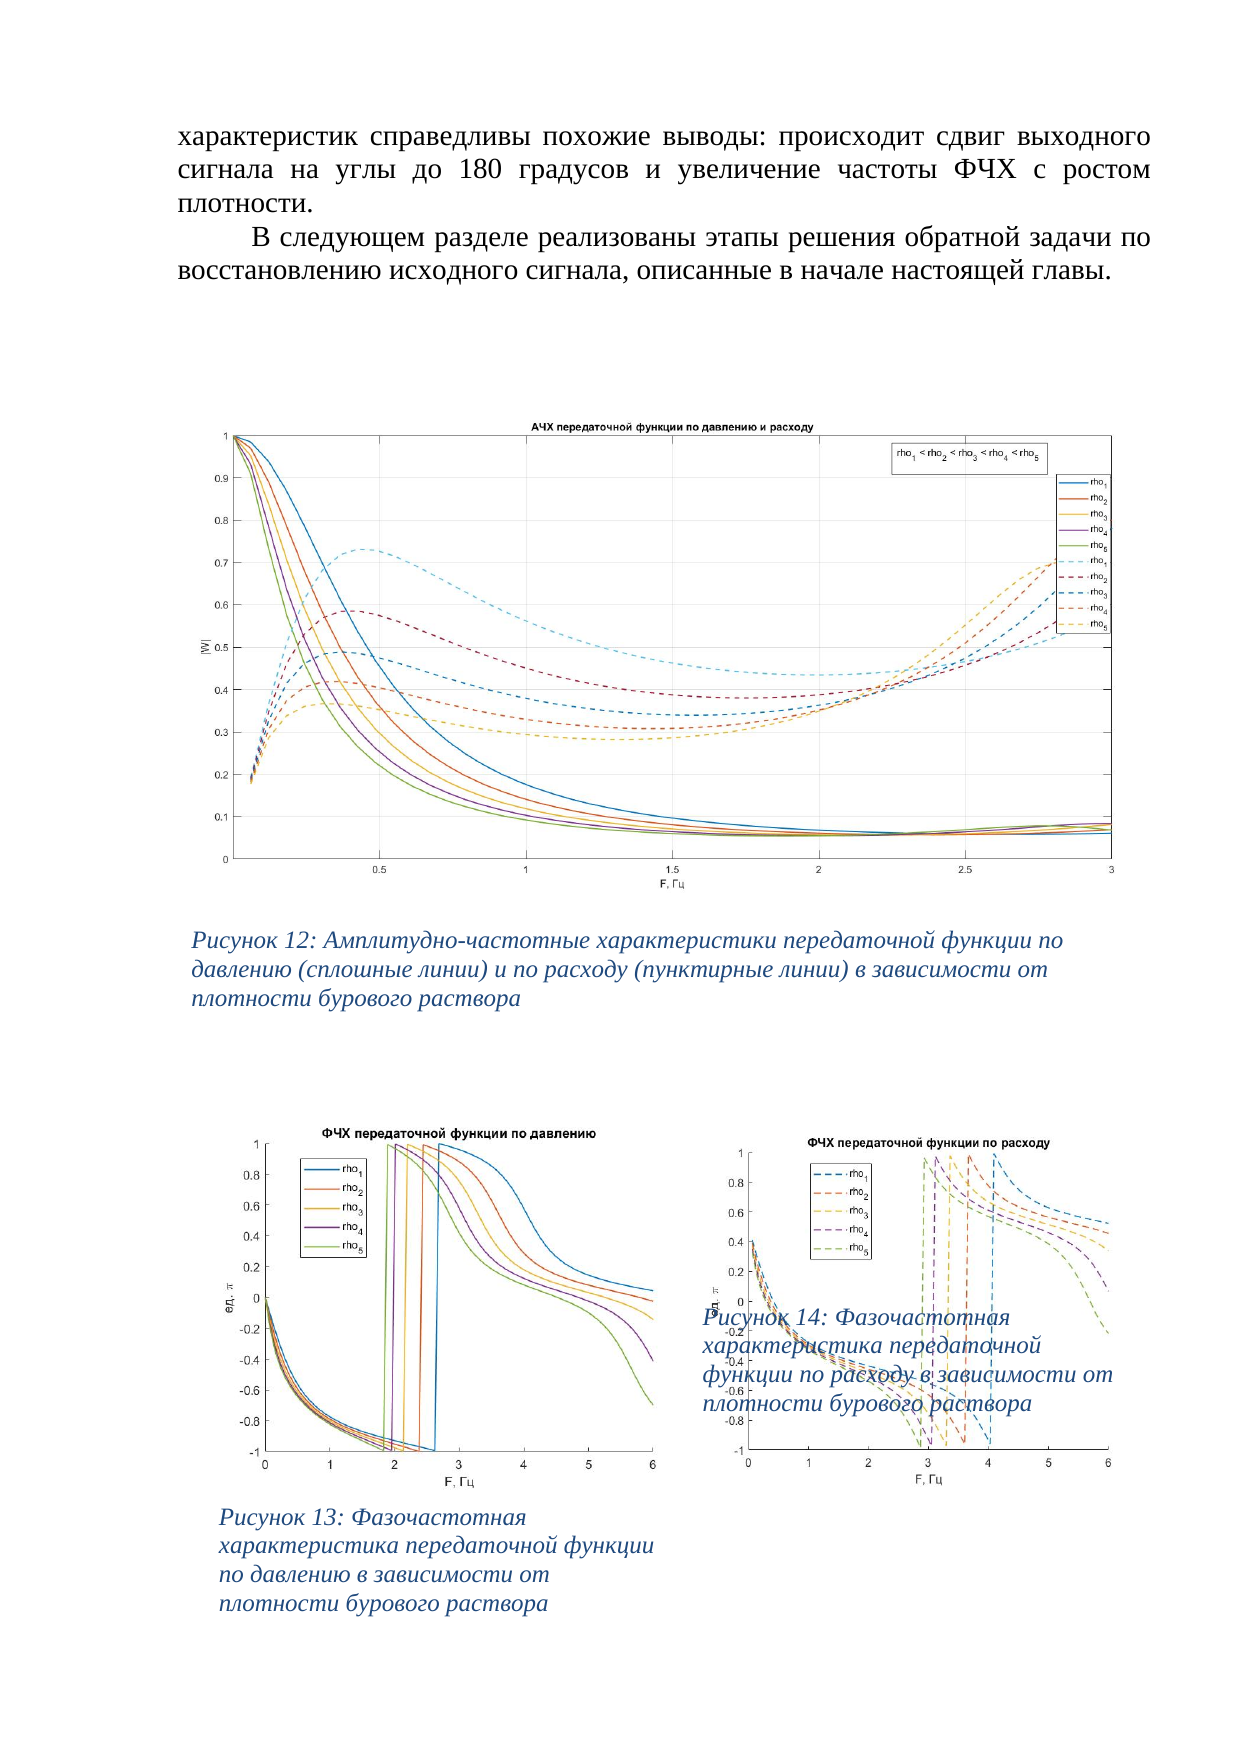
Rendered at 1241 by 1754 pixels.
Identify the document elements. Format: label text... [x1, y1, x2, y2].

picture [191, 396, 1128, 916]
picture [218, 1115, 661, 1493]
picture [702, 1125, 1119, 1490]
picture [708, 1310, 714, 1317]
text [177, 118, 1152, 219]
text В следующем разделе реализованы этапы решения обратной задачи по восстановлению исходного сигнала, описанные в начале настоящей главы. [177, 219, 1152, 286]
